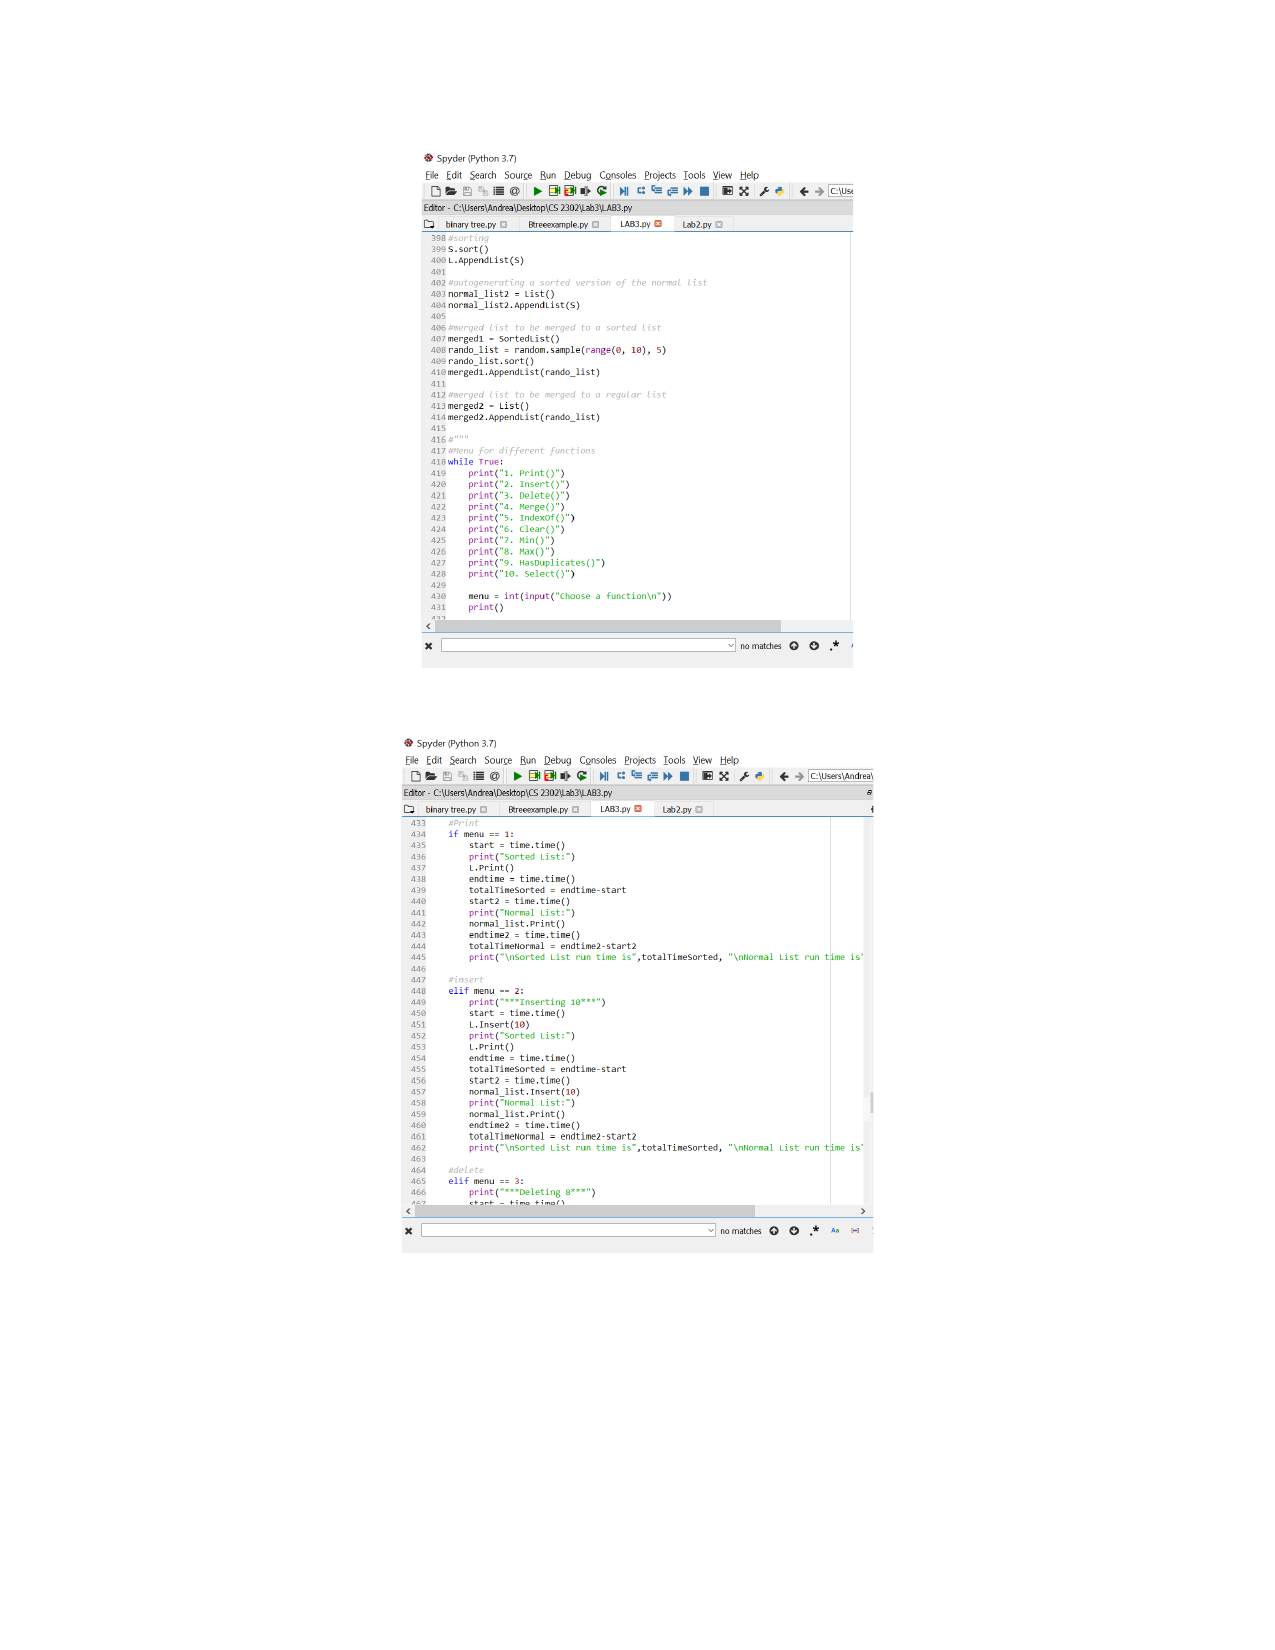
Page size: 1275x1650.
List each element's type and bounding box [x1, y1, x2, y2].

picture [421, 150, 854, 668]
picture [401, 734, 874, 1253]
